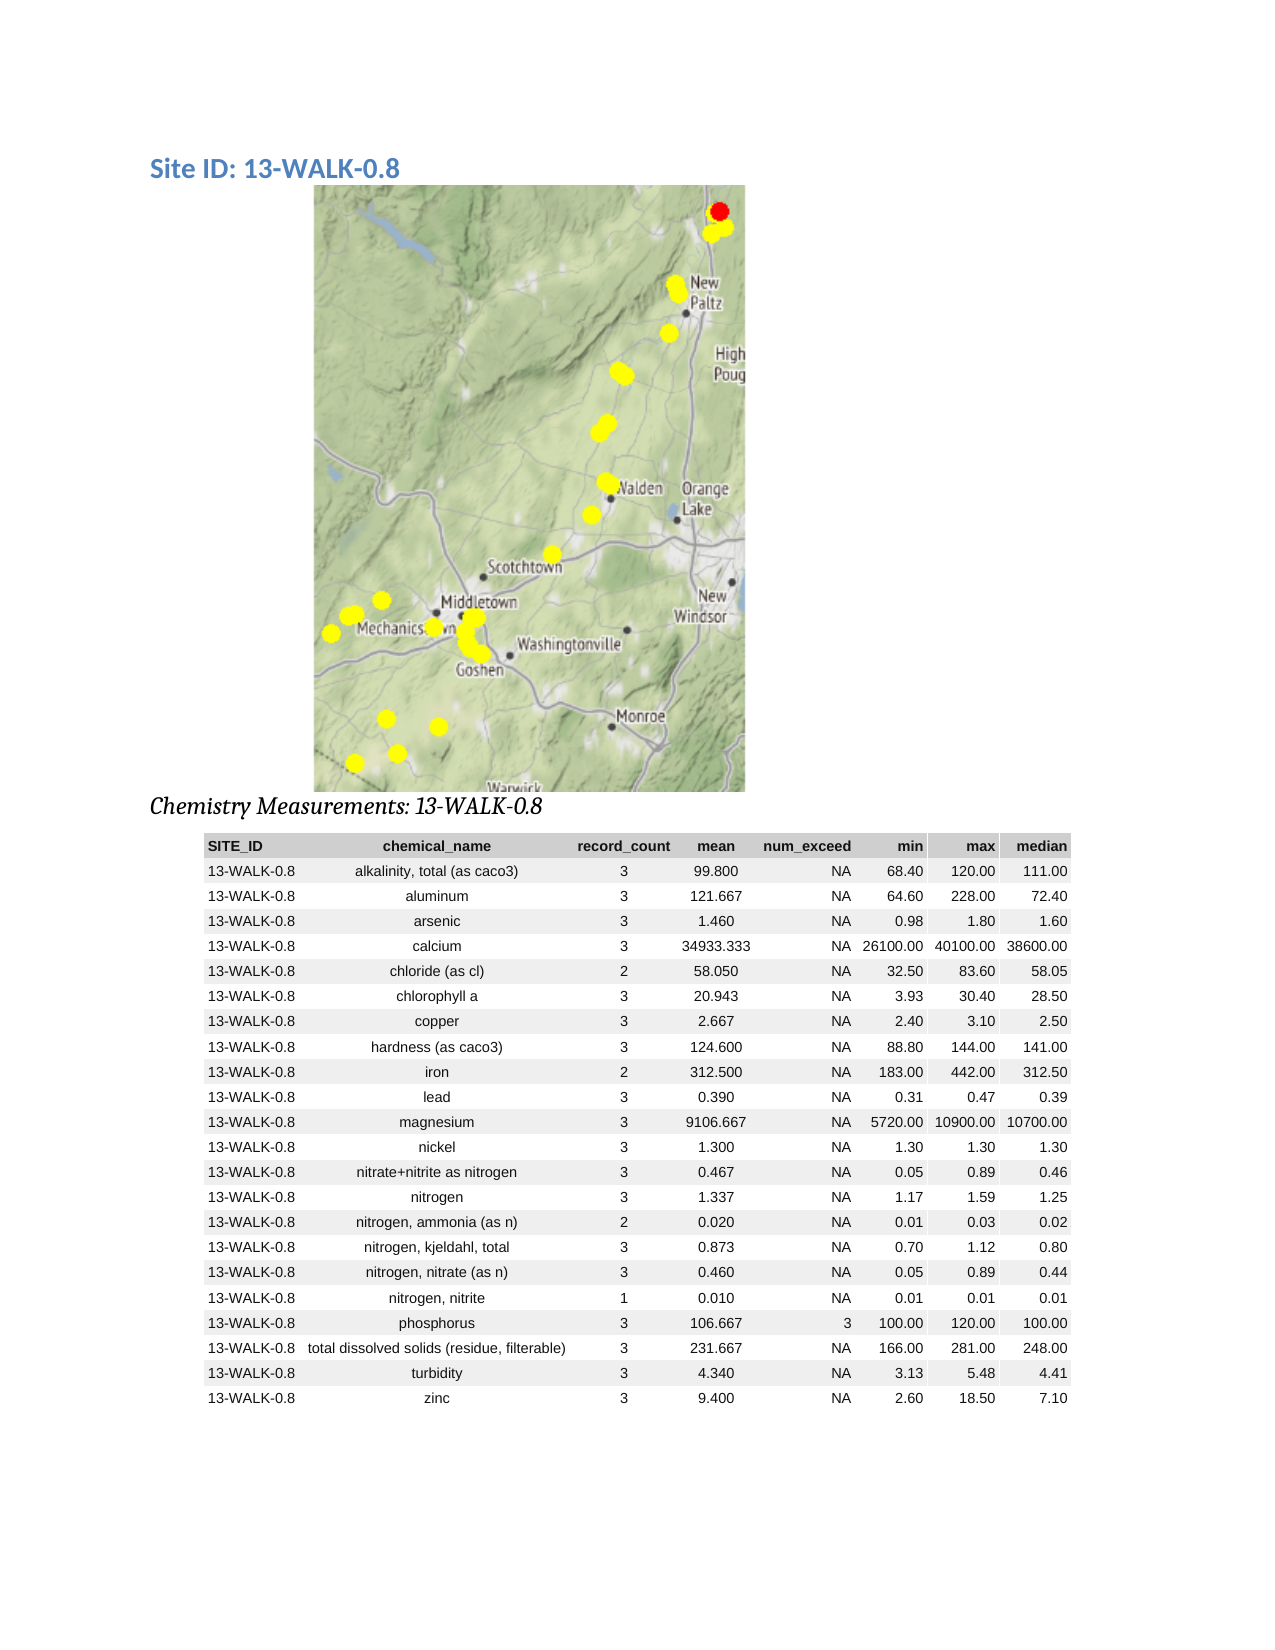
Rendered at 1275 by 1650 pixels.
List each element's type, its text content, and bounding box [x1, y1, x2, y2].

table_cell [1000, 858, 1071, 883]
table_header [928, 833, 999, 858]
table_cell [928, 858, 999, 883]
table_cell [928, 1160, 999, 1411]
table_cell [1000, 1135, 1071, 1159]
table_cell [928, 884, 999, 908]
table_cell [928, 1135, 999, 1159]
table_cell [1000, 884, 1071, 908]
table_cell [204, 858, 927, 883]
text Chemistry Measurements: 13-WALK-0.8 [150, 792, 1125, 821]
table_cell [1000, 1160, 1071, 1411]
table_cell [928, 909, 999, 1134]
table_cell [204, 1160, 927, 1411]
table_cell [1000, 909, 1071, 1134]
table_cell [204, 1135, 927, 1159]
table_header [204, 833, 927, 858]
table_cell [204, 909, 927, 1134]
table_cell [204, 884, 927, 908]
picture [150, 185, 908, 792]
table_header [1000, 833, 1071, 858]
